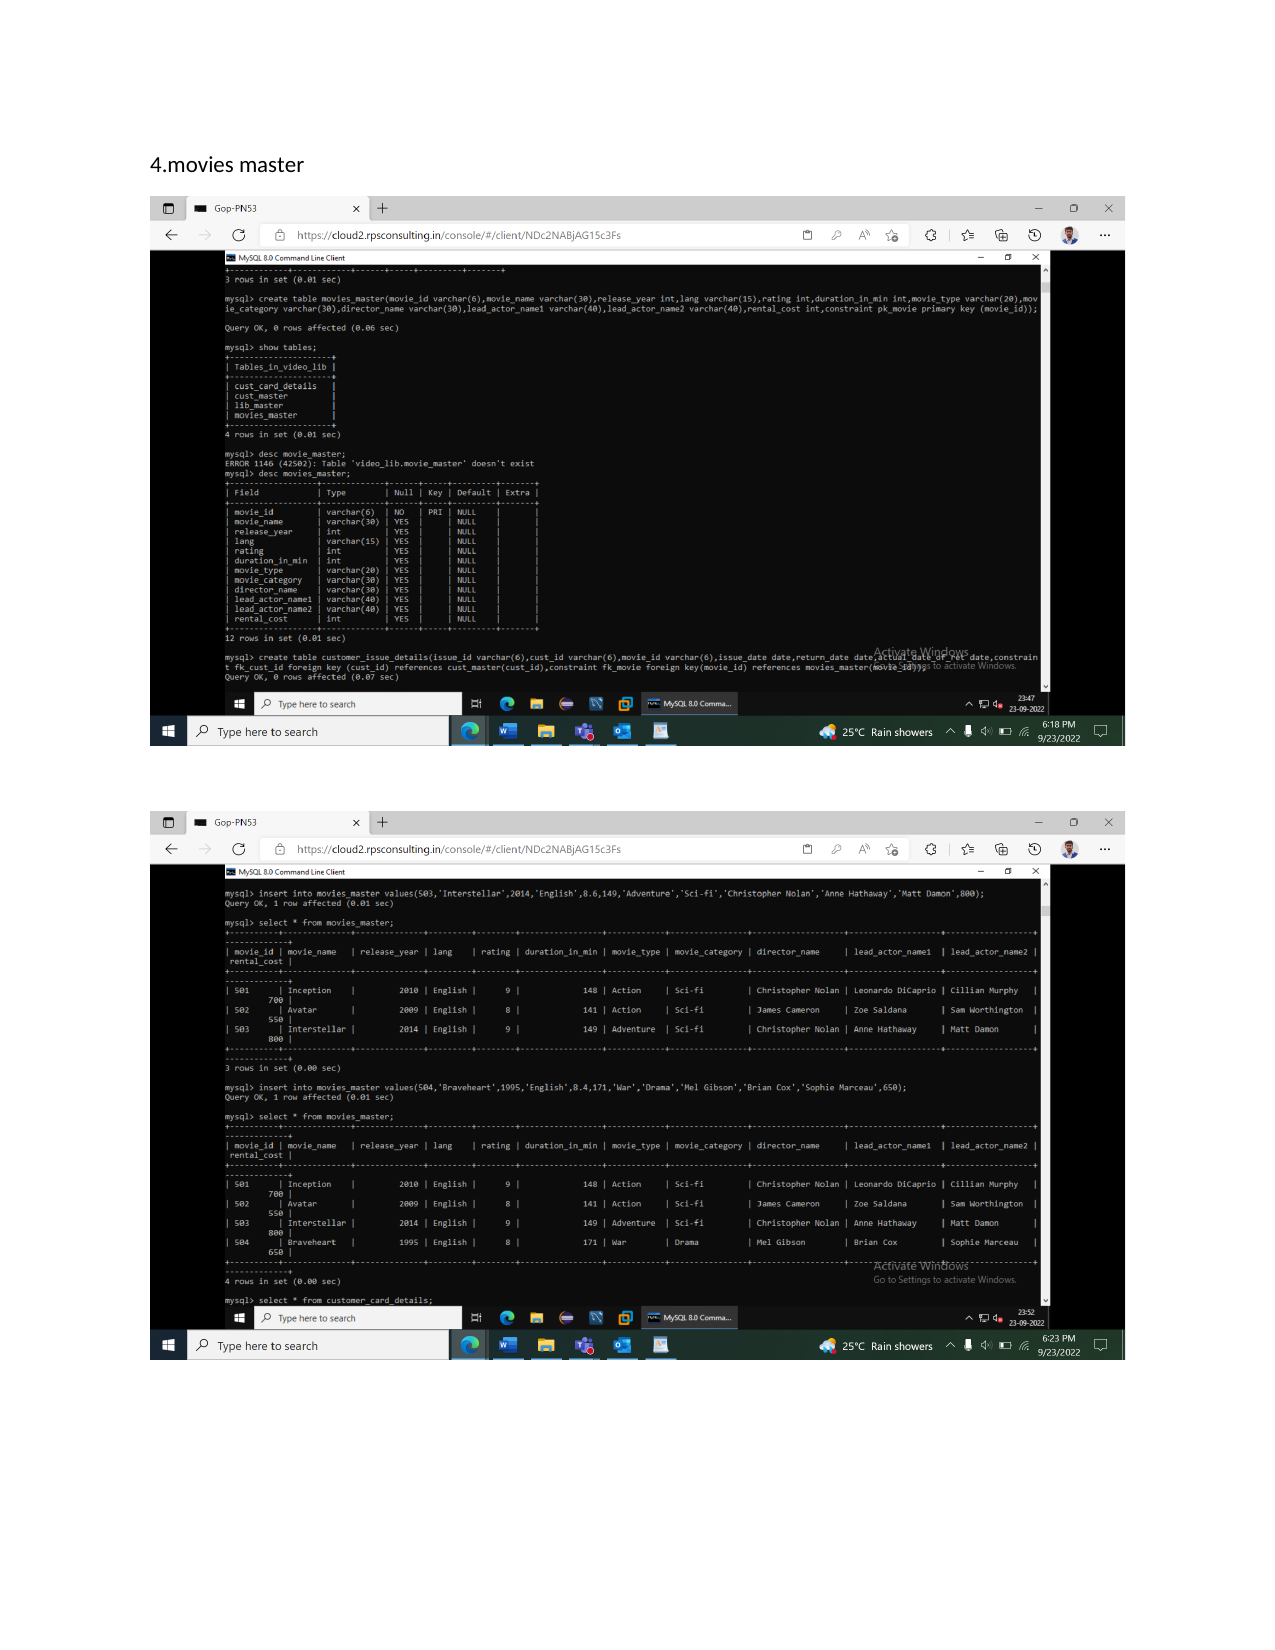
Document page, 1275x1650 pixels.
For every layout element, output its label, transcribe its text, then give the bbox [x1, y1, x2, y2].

picture [150, 196, 1125, 746]
picture [150, 811, 1125, 1360]
text 4.movies master [150, 150, 1125, 178]
